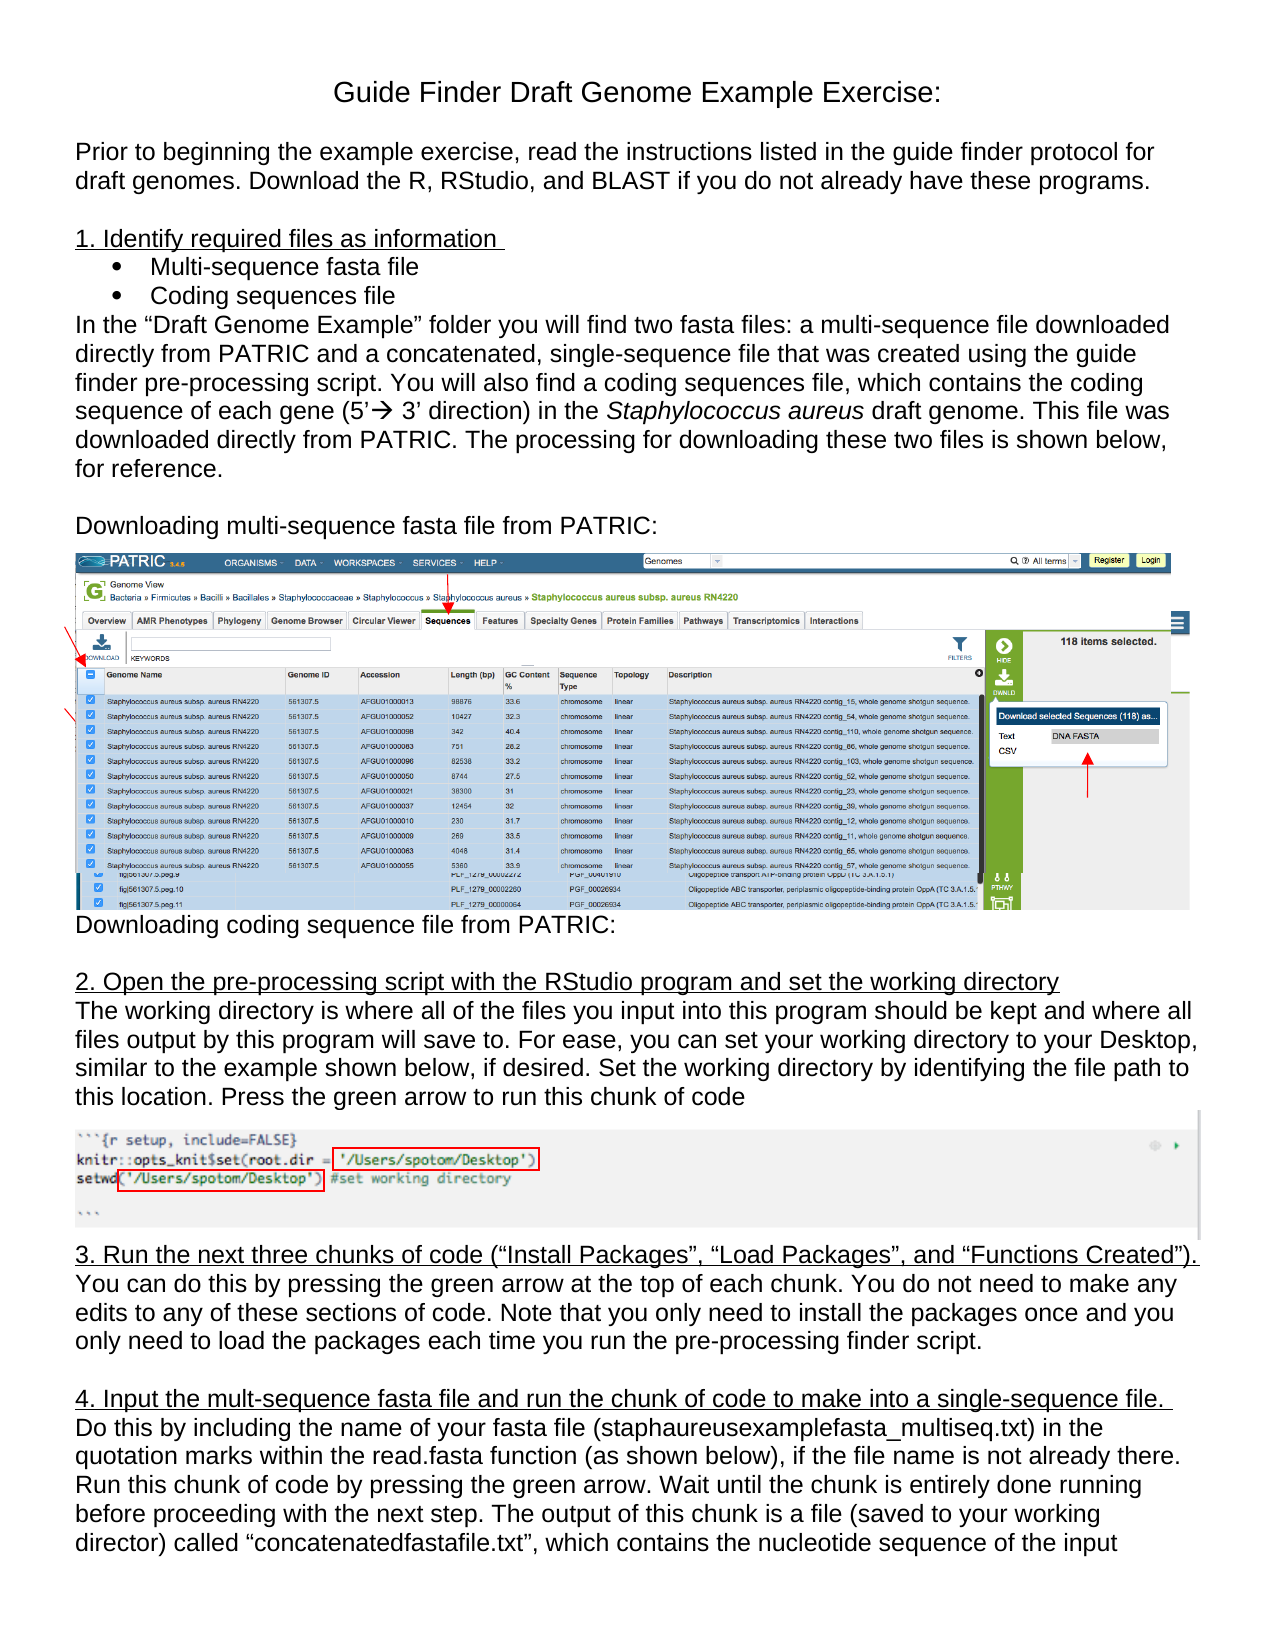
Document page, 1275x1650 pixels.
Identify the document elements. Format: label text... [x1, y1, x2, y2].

text In the “Draft Genome Example” folder you will find two fasta files: a multi-sequence file downloaded directly from PATRIC and a concatenated, single-sequence file that was created using the guide finder pre-processing script. You will also find a coding sequences file, which contains the coding sequence of each gene (5’ 3’ direction) in the Staphylococcus aureus draft genome. This file was downloaded directly from PATRIC. The processing for downloading these two files is shown below, for reference. [75, 310, 1200, 483]
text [75, 1384, 1200, 1556]
list Coding sequences file [112, 281, 1200, 310]
list Multi-sequence fasta file [112, 252, 1200, 281]
text Downloading multi-sequence fasta file from PATRIC: [75, 511, 1200, 540]
text 3. Run the next three chunks of code (“Install Packages”, “Load Packages”, and “Functions Created”). You can do this by pressing the green arrow at the top of each chunk. You do not need to make any edits to any of these sections of code. Note that you only need to install the packages once and you only need to load the packages each time you run the pre-processing finder script. [75, 1266, 1200, 1355]
text 3. Run the next three chunks of code (“Install Packages”, “Load Packages”, and “Functions Created”). You can do this by pressing the green arrow at the top of each chunk. You do not need to make any edits to any of these sections of code. Note that you only need to install the packages once and you only need to load the packages each time you run the pre-processing finder script. [75, 1240, 1200, 1265]
text 2. Open the pre-processing script with the RStudio program and set the working directory The working directory is where all of the files you input into this program should be kept and where all files output by this program will save to. For ease, you can set your working directory to your Desktop, similar to the example shown below, if desired. Set the working directory by identifying the file path to this location. Press the green arrow to run this chunk of code [75, 967, 1200, 1110]
text 1. Identify required files as information [75, 223, 1200, 252]
text Prior to beginning the example exercise, read the instructions listed in the guide finder protocol for draft genomes. Download the R, RStudio, and BLAST if you do not already have these programs. [75, 137, 1200, 195]
picture [75, 1110, 1201, 1240]
picture [75, 553, 1190, 910]
text Guide Finder Draft Genome Example Exercise: [75, 75, 1200, 108]
